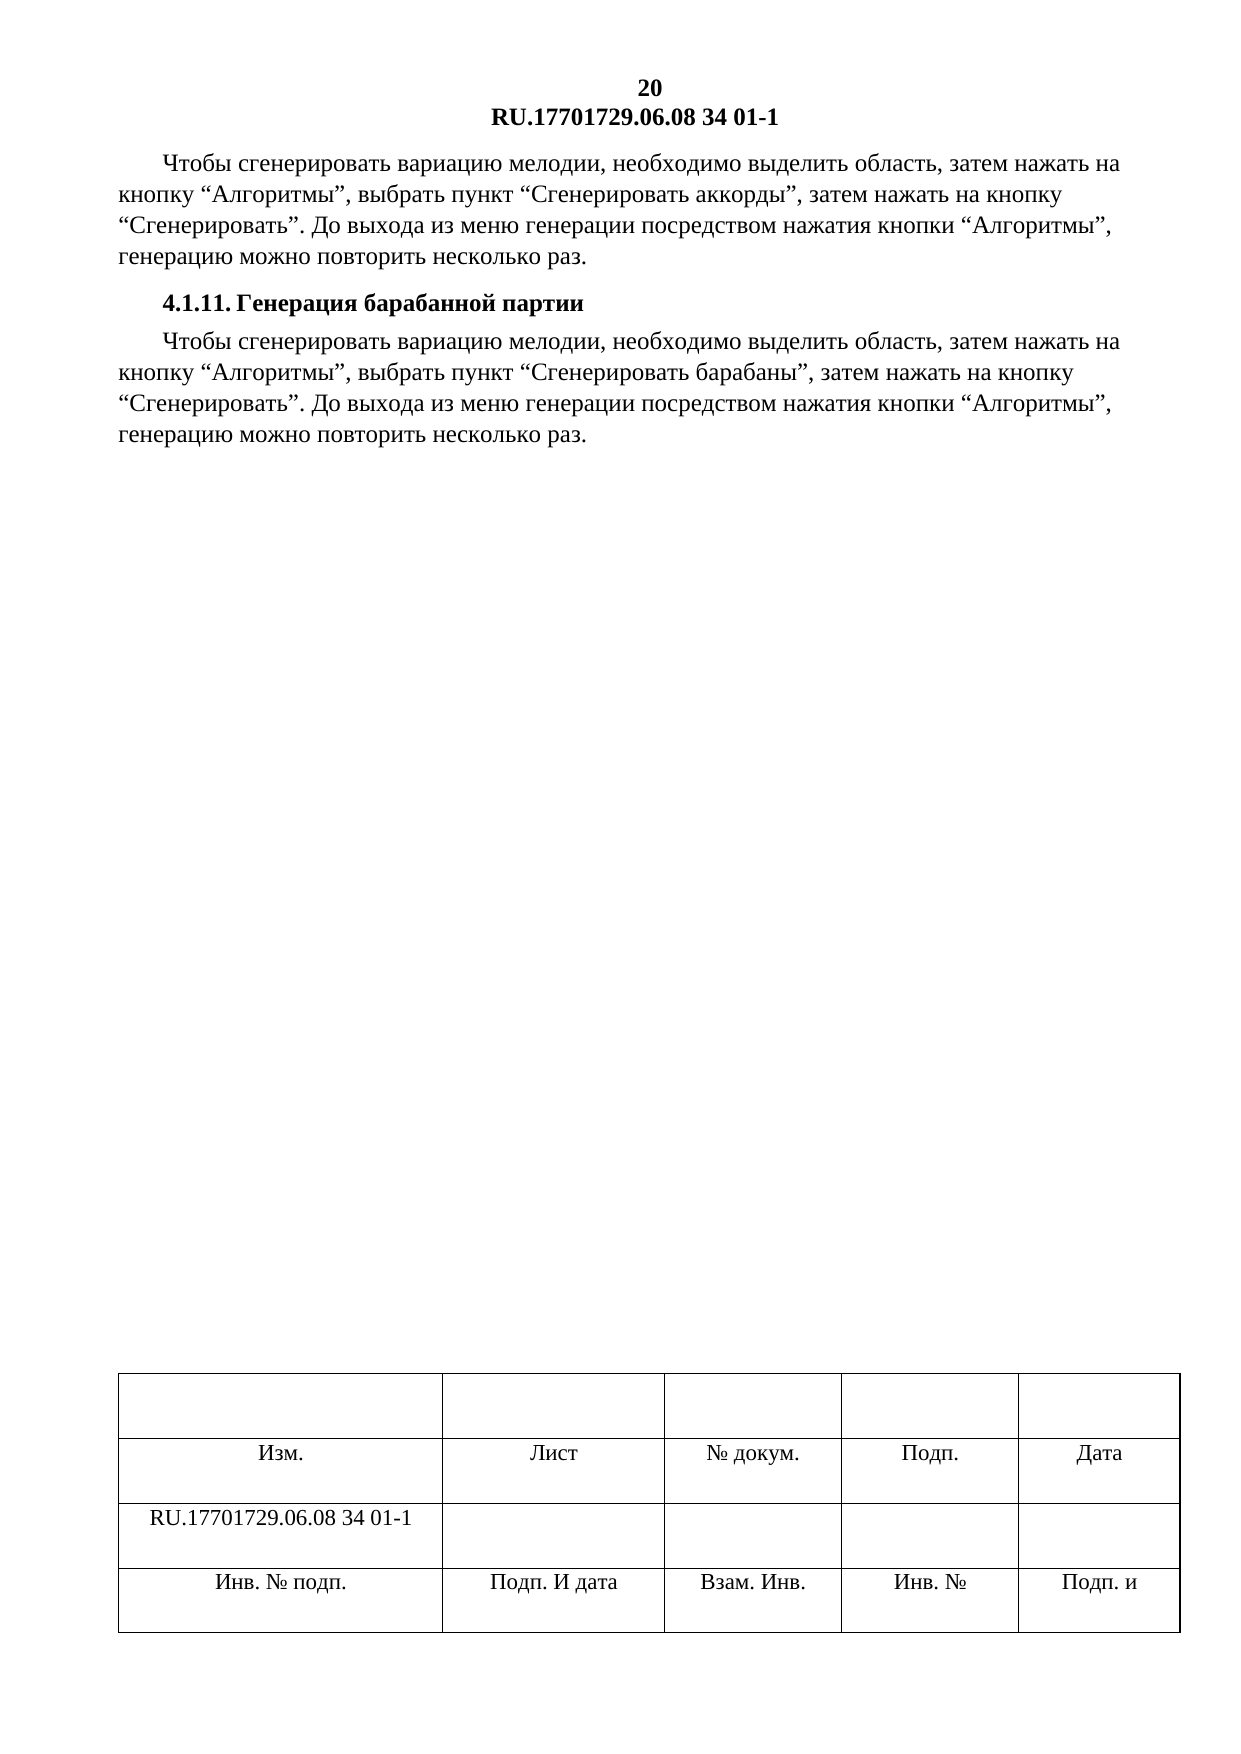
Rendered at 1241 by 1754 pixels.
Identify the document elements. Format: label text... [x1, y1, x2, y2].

text Чтобы сгенерировать вариацию мелодии, необходимо выделить область, затем нажать на кнопку “Алгоритмы”, выбрать пункт “Сгенерировать барабаны”, затем нажать на кнопку “Сгенерировать”. До выхода из меню генерации посредством нажатия кнопки “Алгоритмы”, генерацию можно повторить несколько раз. [118, 326, 1181, 448]
list Генерация барабанной партии [162, 288, 1181, 317]
text Чтобы сгенерировать вариацию мелодии, необходимо выделить область, затем нажать на кнопку “Алгоритмы”, выбрать пункт “Сгенерировать аккорды”, затем нажать на кнопку “Сгенерировать”. До выхода из меню генерации посредством нажатия кнопки “Алгоритмы”, генерацию можно повторить несколько раз. [118, 148, 1181, 269]
